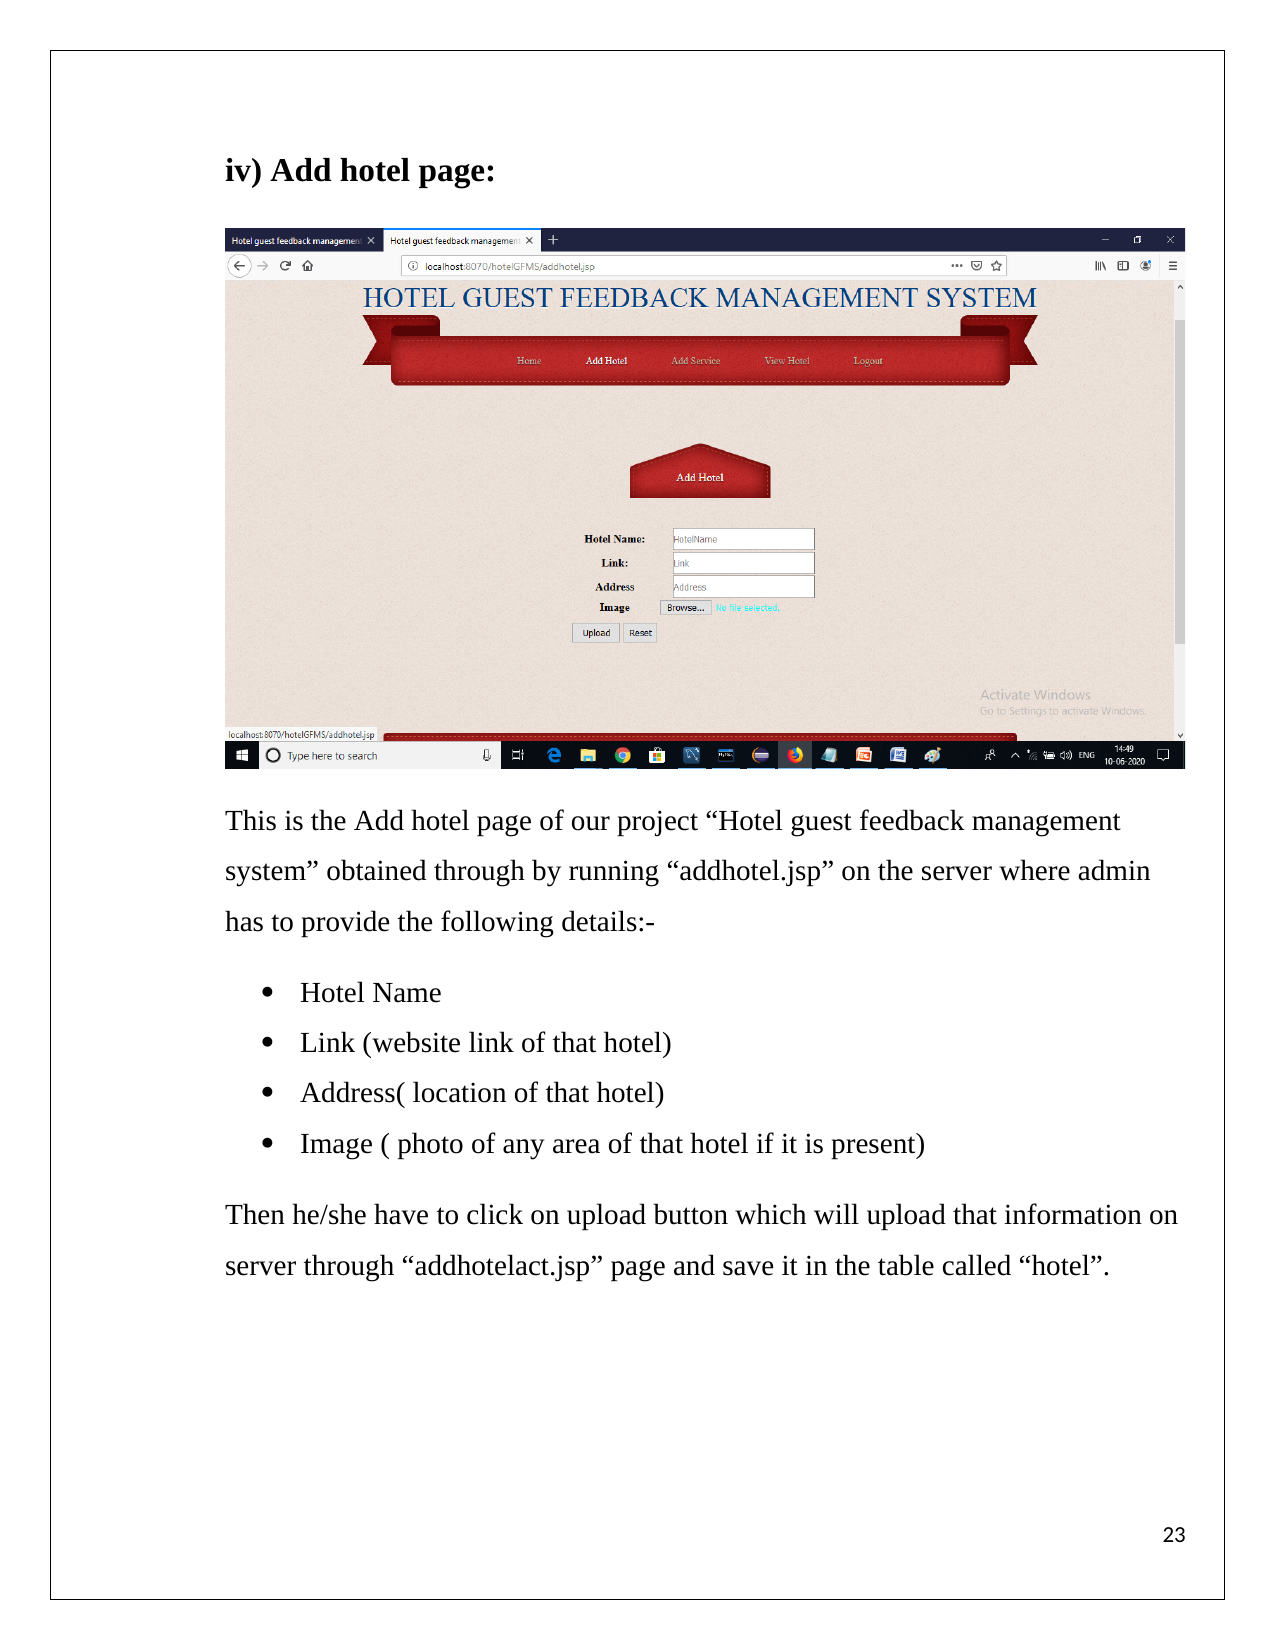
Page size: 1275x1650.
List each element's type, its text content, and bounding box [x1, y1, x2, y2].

text This is the Add hotel page of our project “Hotel guest feedback management system” obtained through by running “addhotel.jsp” on the server where admin has to provide the following details:- [225, 803, 1185, 937]
list Hotel Name [262, 975, 1185, 1008]
picture [225, 228, 1186, 769]
text iv) Add hotel page: [225, 150, 1185, 188]
list Address( location of that hotel) [262, 1076, 1185, 1109]
list Image ( photo of any area of that hotel if it is present) [262, 1126, 1185, 1160]
text Then he/she have to click on upload button which will upload that information on server through “addhotelact.jsp” page and save it in the table called “hotel”. [225, 1197, 1185, 1281]
list Link (website link of that hotel) [262, 1025, 1185, 1059]
